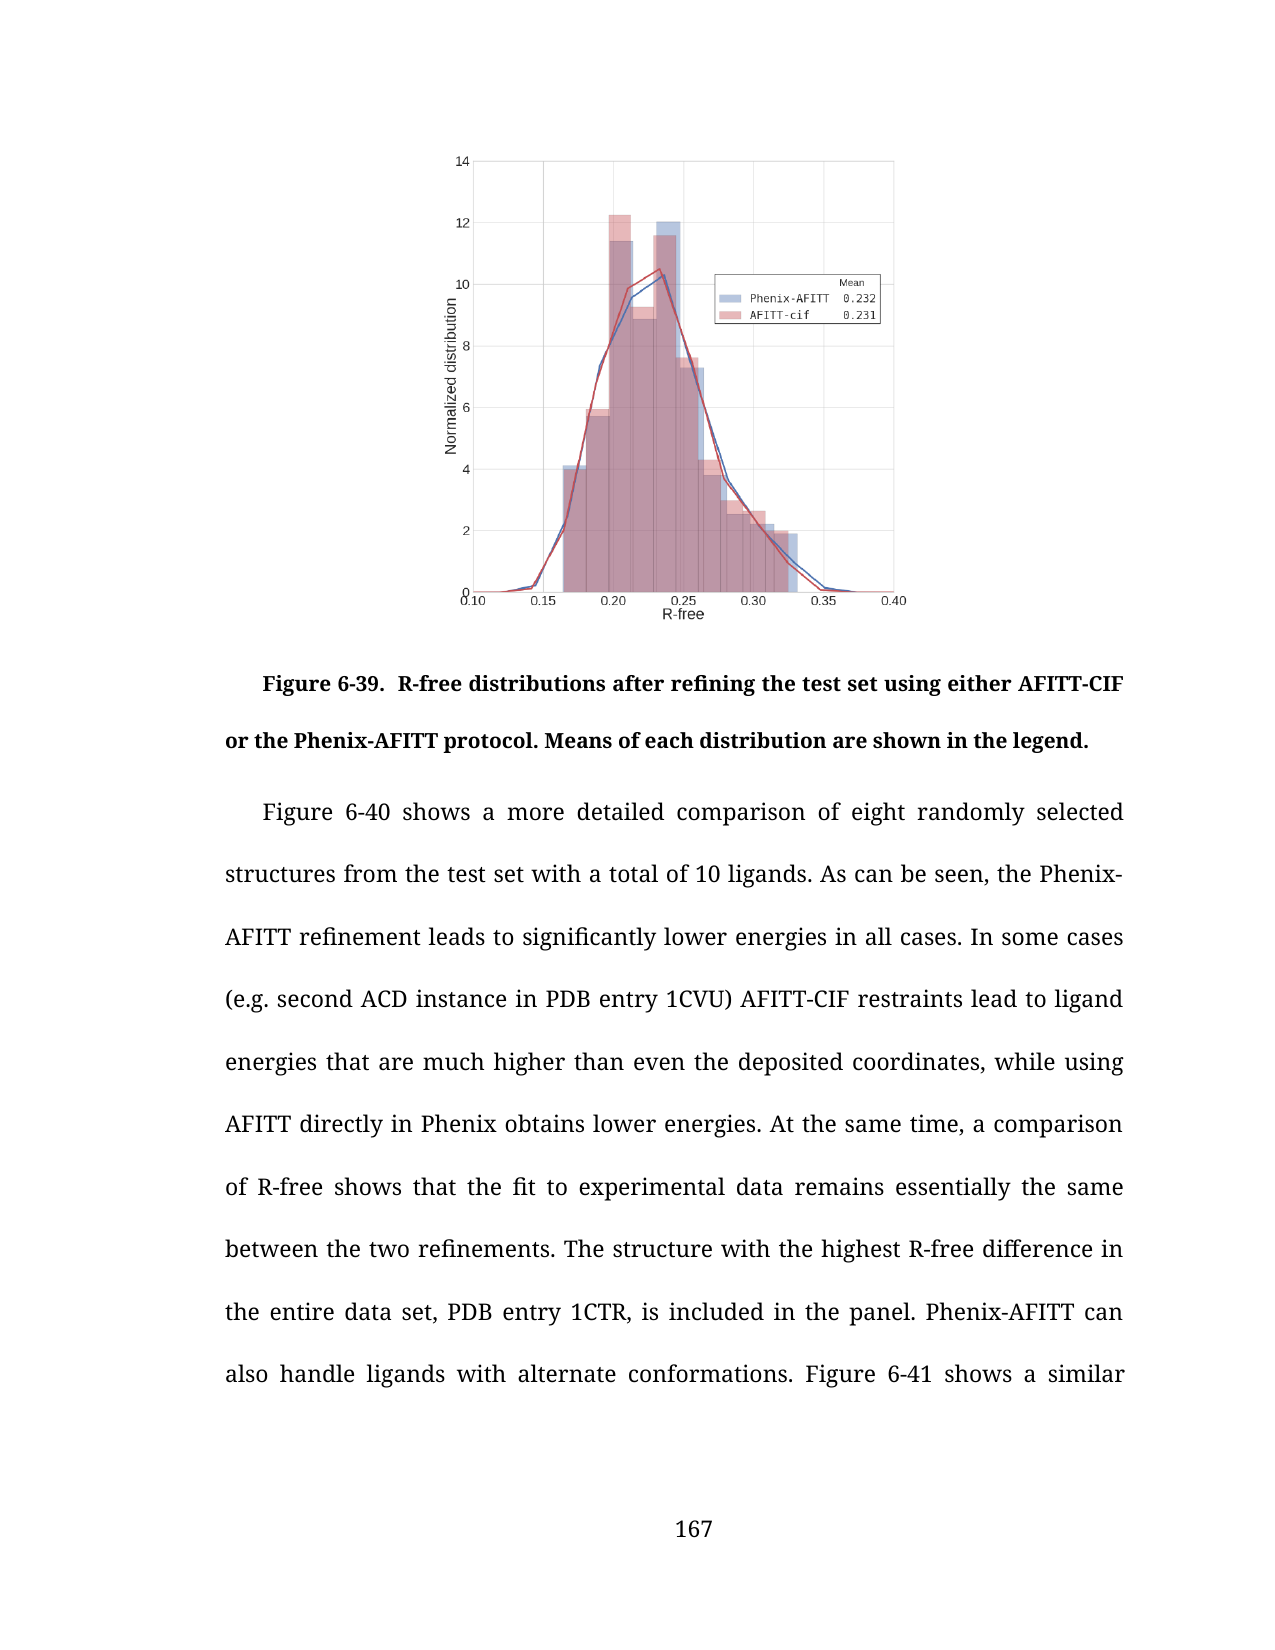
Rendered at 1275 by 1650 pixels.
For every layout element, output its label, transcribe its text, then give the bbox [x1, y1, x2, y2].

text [225, 796, 1125, 1389]
picture [437, 150, 913, 626]
